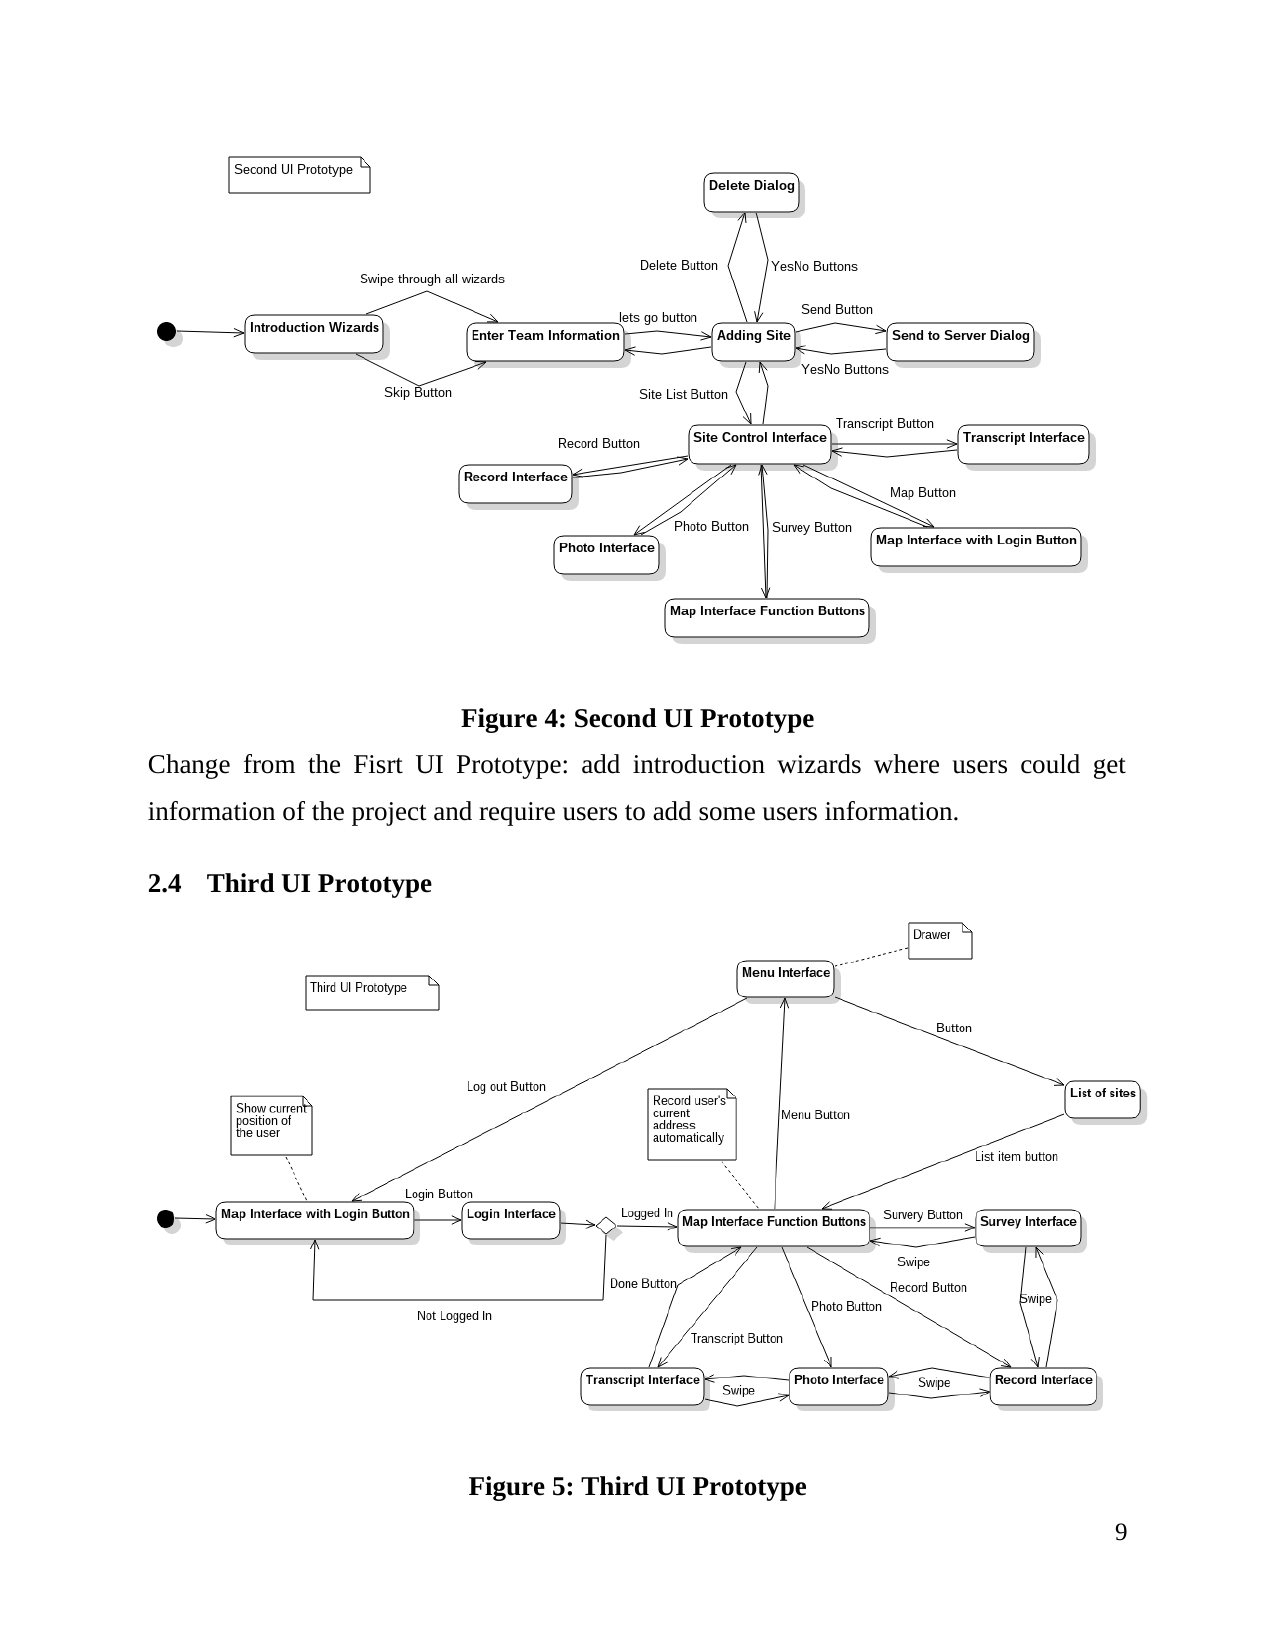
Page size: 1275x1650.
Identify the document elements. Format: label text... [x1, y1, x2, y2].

text Figure 4: Second UI Prototype [148, 702, 1127, 733]
text Figure 5: Third UI Prototype [148, 1470, 1127, 1501]
subtitle Third UI Prototype [148, 867, 1127, 898]
picture [147, 913, 1177, 1444]
picture [147, 147, 1128, 676]
text Change from the Fisrt UI Prototype: add introduction wizards where users could get information of the project and require users to add some users information. [148, 749, 1127, 826]
